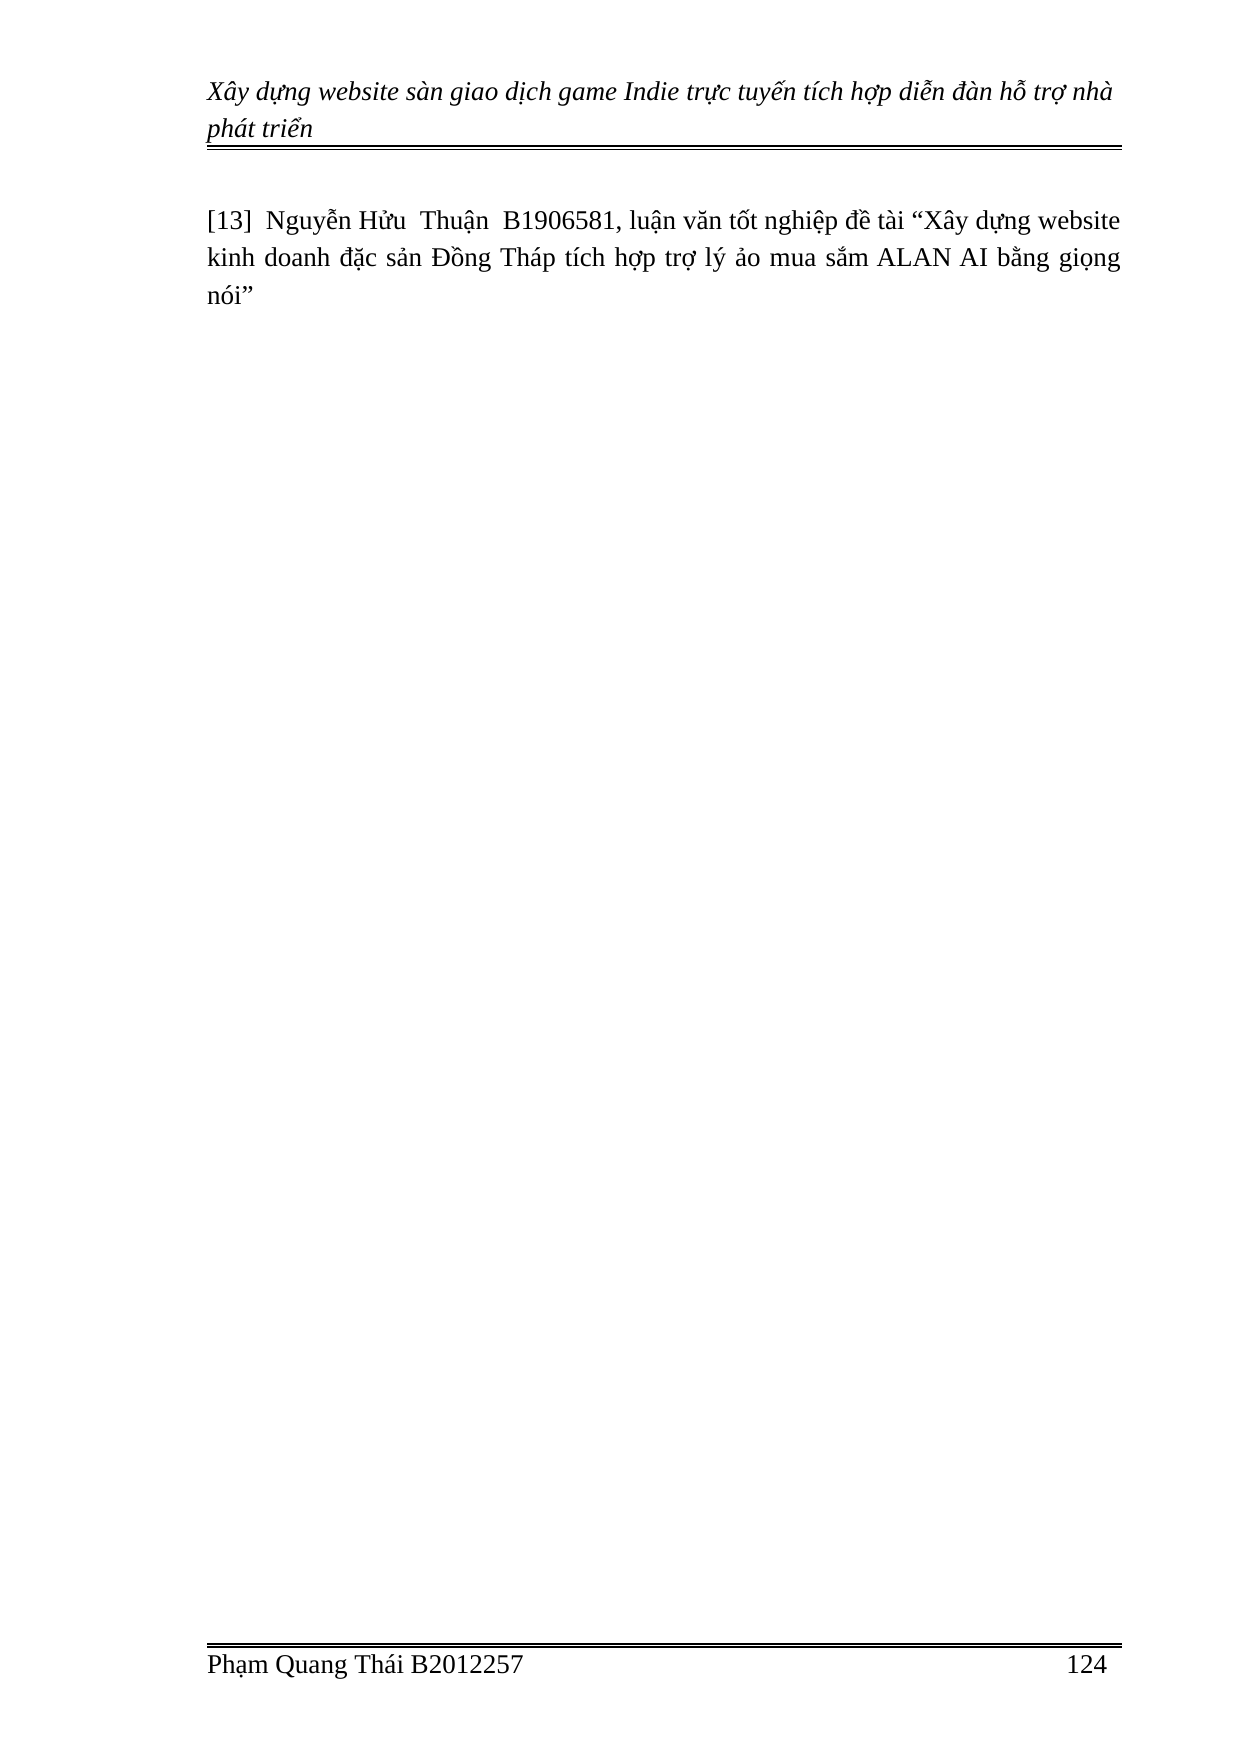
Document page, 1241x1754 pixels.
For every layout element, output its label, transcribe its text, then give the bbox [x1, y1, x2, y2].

text [13] Nguyễn Hửu Thuận B1906581, luận văn tốt nghiệp đề tài “Xây dựng website kinh doanh đặc sản Đồng Tháp tích hợp trợ lý ảo mua sắm ALAN AI bằng giọng nói” [207, 204, 1122, 310]
